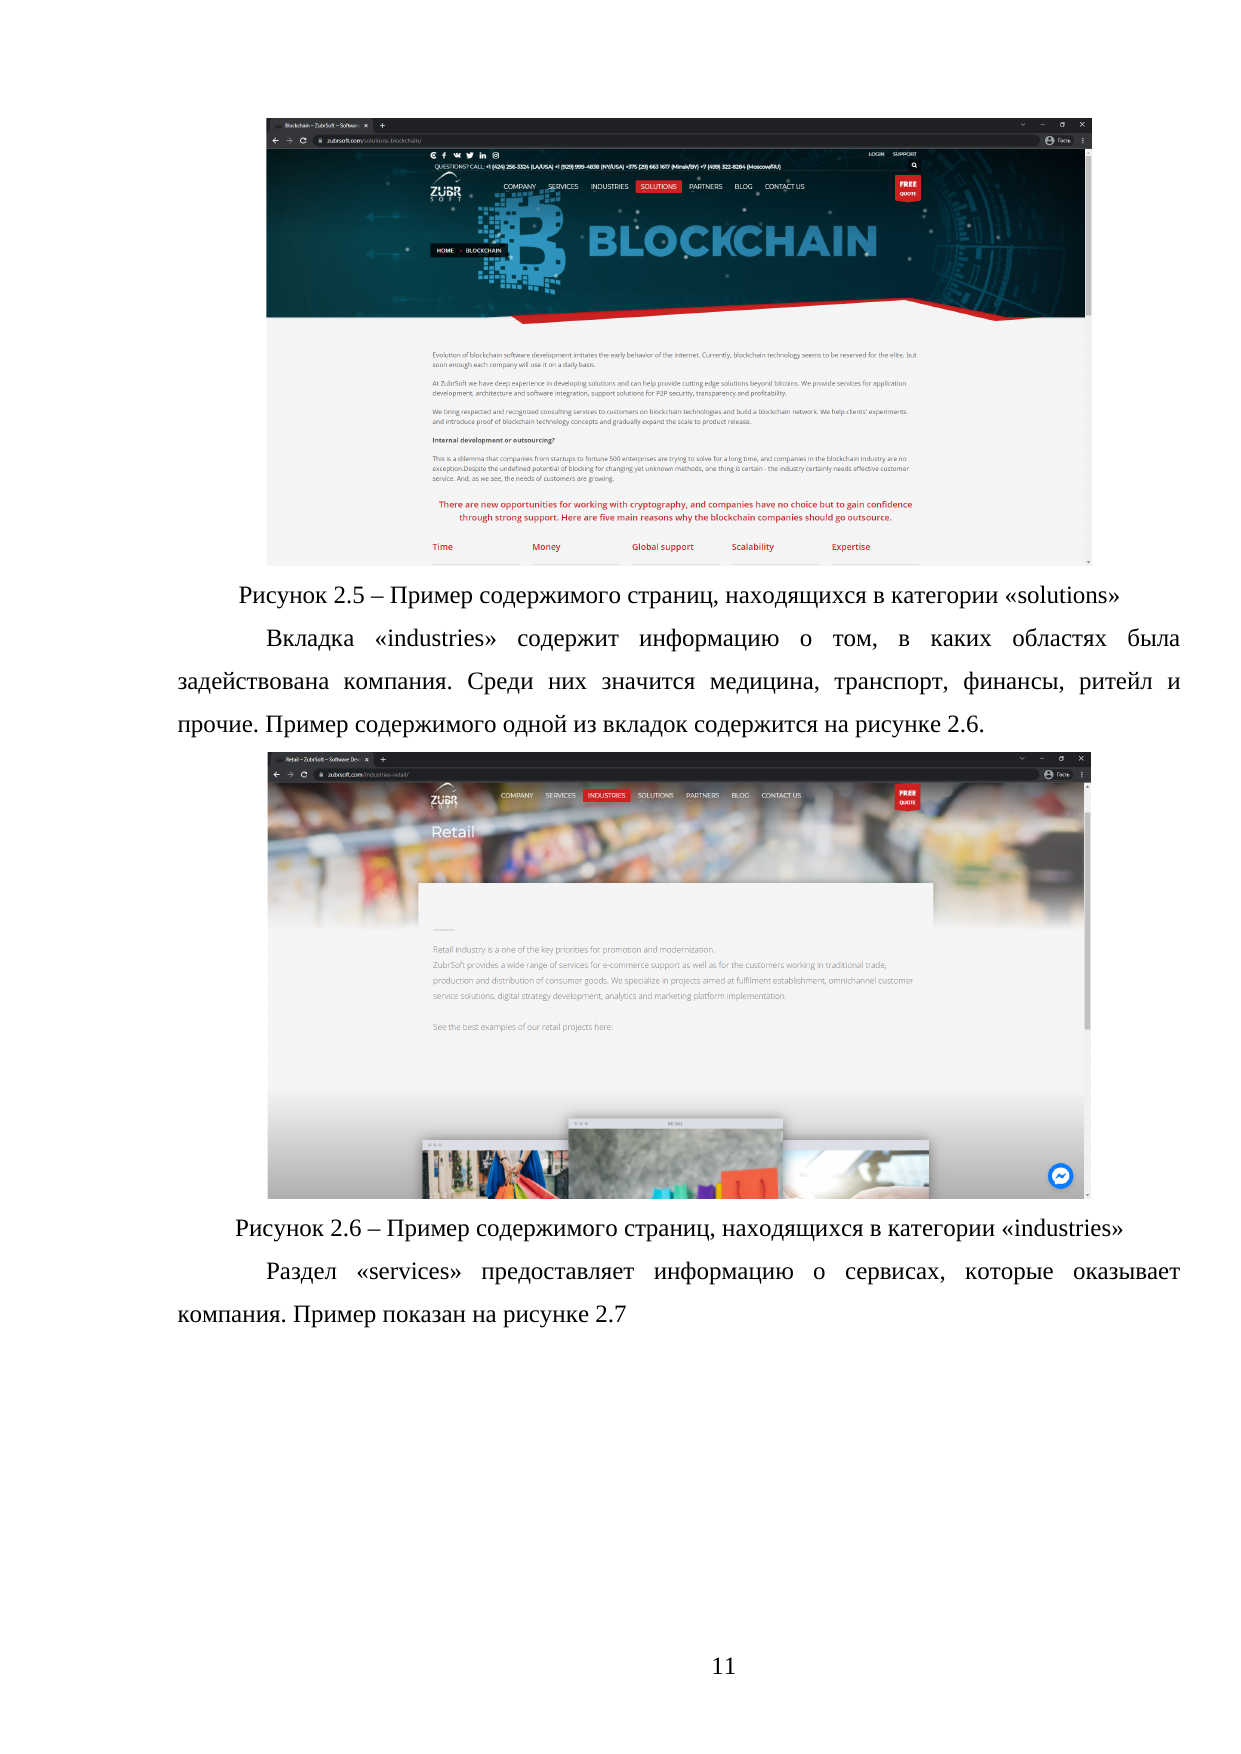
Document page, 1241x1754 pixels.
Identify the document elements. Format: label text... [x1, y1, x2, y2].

picture [267, 752, 1091, 1199]
text Раздел «services» предоставляет информацию о сервисах, которые оказывает компания. Пример показан на рисунке 2.7 [177, 1256, 1181, 1328]
text Рисунок 2.6 – Пример содержимого страниц, находящихся в категории «industries» [177, 1213, 1181, 1241]
text Рисунок 2.5 – Пример содержимого страниц, находящихся в категории «solutions» [177, 580, 1181, 608]
text Вкладка «industries» содержит информацию о том, в каких областях была задействована компания. Среди них значится медицина, транспорт, финансы, ритейл и прочие. Пример содержимого одной из вкладок содержится на рисунке 2.6. [177, 623, 1181, 738]
picture [266, 118, 1092, 566]
